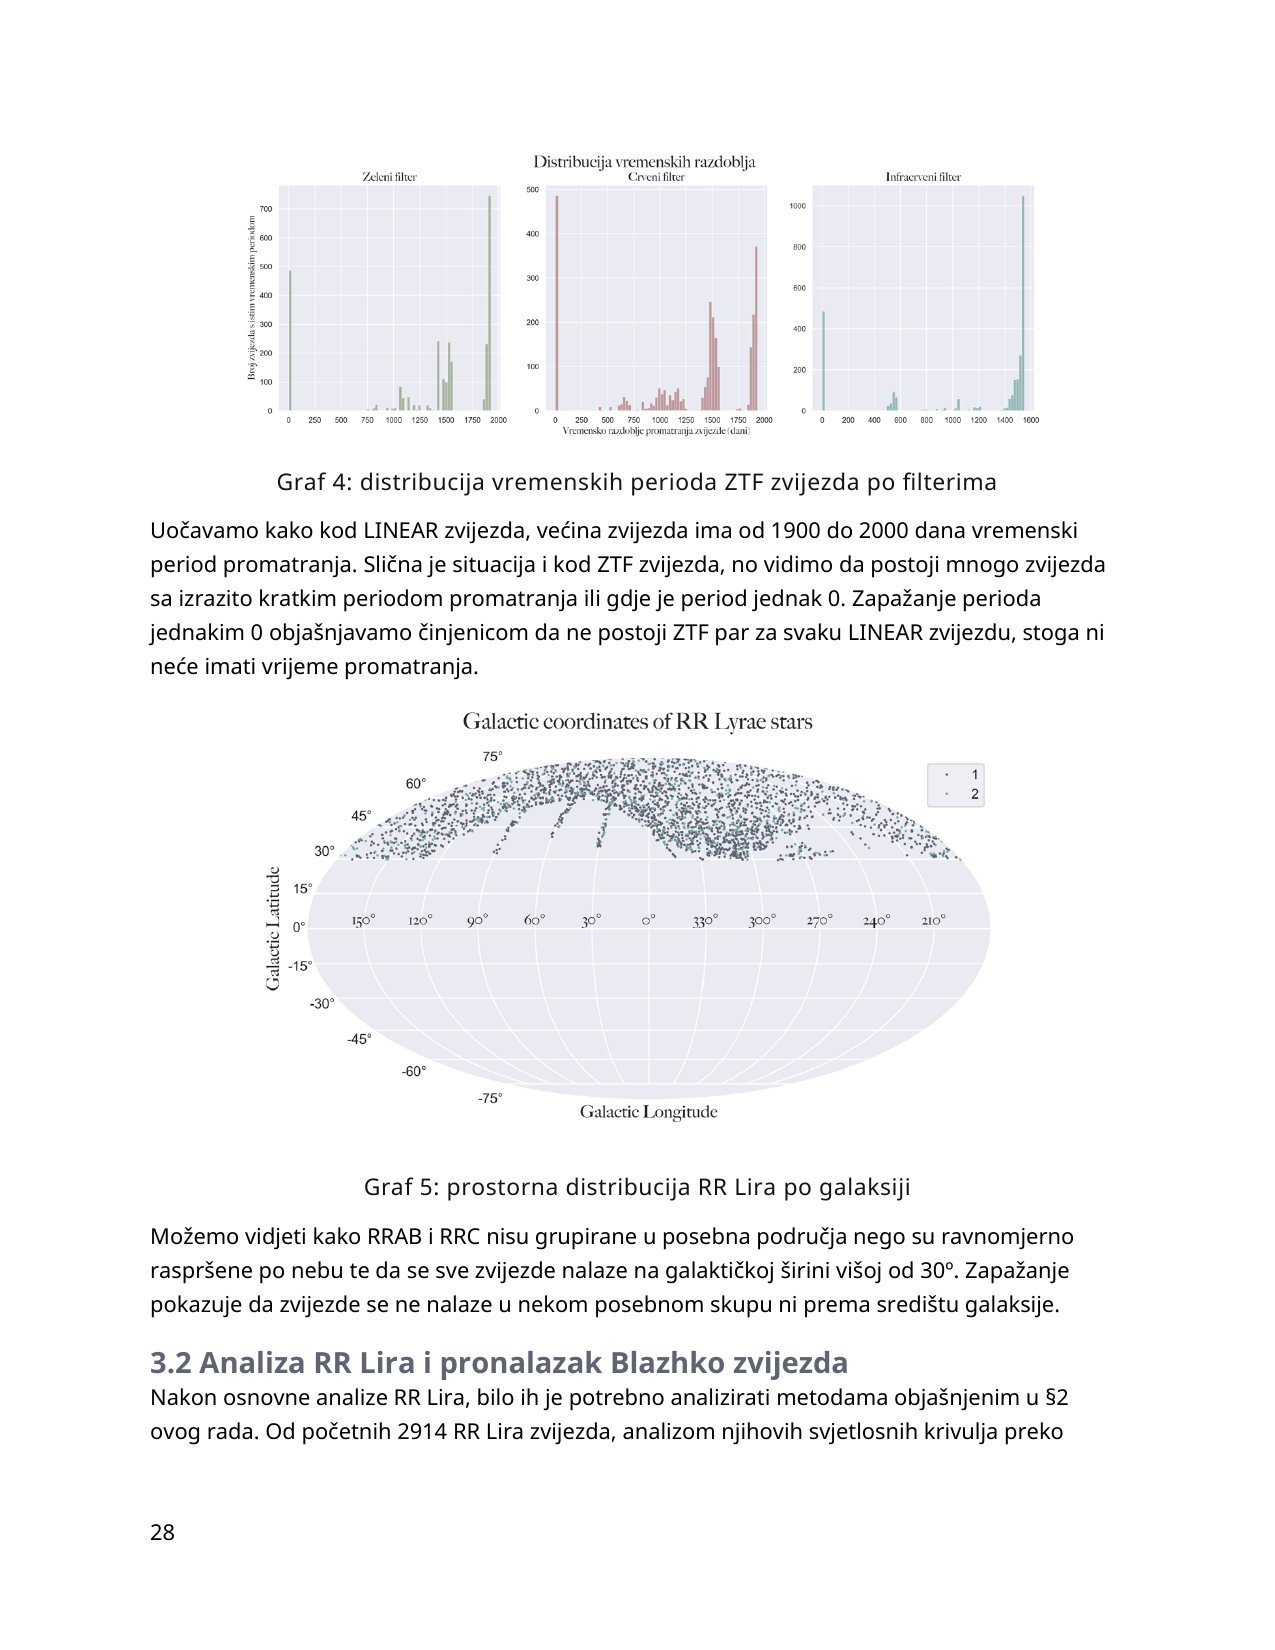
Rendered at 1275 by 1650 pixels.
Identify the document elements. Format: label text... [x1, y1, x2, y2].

text Uočavamo kako kod LINEAR zvijezda, većina zvijezda ima od 1900 do 2000 dana vremenski period promatranja. Slična je situacija i kod ZTF zvijezda, no vidimo da postoji mnogo zvijezda sa izrazito kratkim periodom promatranja ili gdje je period jednak 0. Zapažanje perioda jednakim 0 objašnjavamo činjenicom da ne postoji ZTF par za svaku LINEAR zvijezdu, stoga ni neće imati vrijeme promatranja. [150, 515, 1125, 681]
text Graf 4: distribucija vremenskih perioda ZTF zvijezda po filterima [150, 465, 1125, 497]
subtitle 3.2 Analiza RR Lira i pronalazak Blazhko zvijezda [150, 1342, 1125, 1382]
picture [227, 150, 1048, 443]
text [150, 1382, 1125, 1445]
picture [193, 703, 1082, 1149]
text Možemo vidjeti kako RRAB i RRC nisu grupirane u posebna područja nego su ravnomjerno raspršene po nebu te da se sve zvijezde nalaze na galaktičkoj širini višoj od 30º. Zapažanje pokazuje da zvijezde se ne nalaze u nekom posebnom skupu ni prema središtu galaksije. [150, 1221, 1125, 1319]
